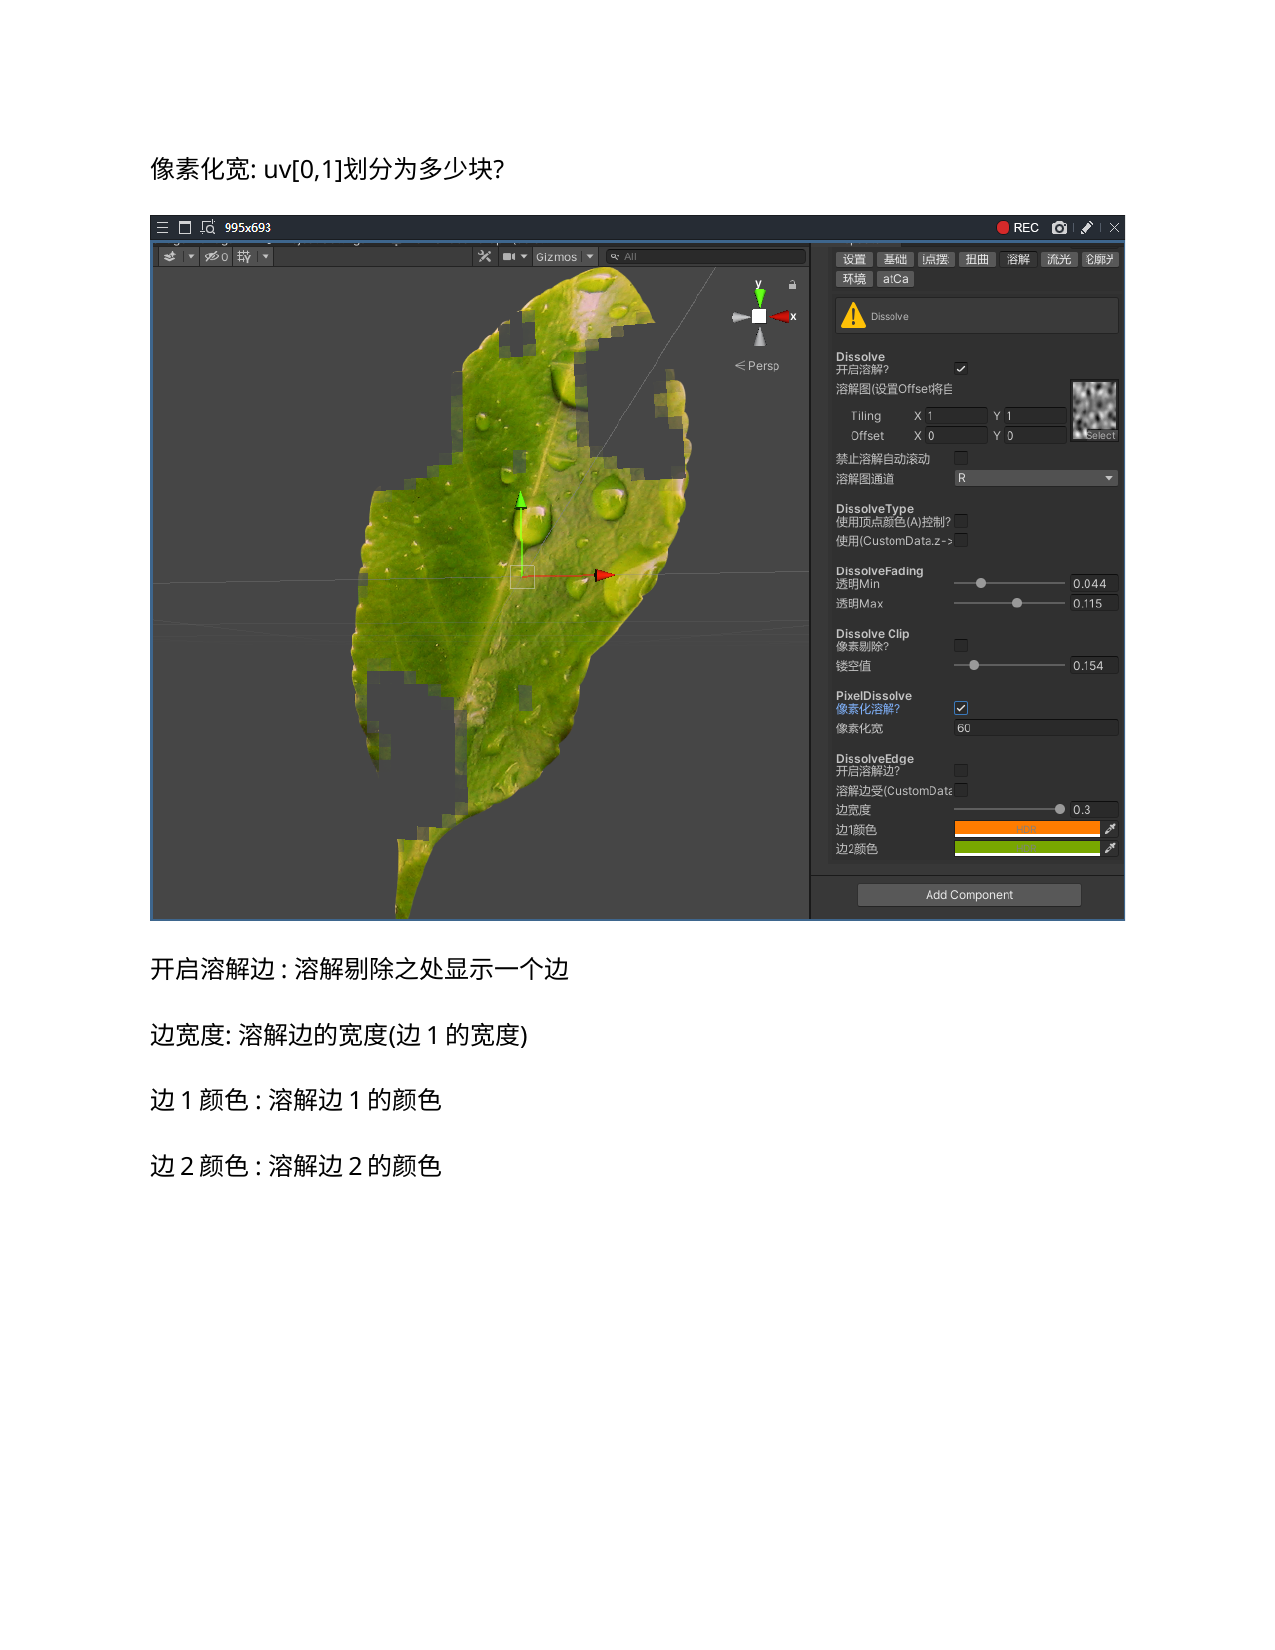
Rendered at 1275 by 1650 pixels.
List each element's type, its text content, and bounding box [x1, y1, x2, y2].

text 边宽度: 溶解边的宽度(边1的宽度) [150, 1015, 1125, 1051]
text 开启溶解边 : 溶解剔除之处显示一个边 [150, 950, 1125, 986]
picture [150, 215, 1125, 921]
text 边2颜色 : 溶解边2的颜色 [150, 1146, 1125, 1182]
text 像素化宽: uv[0,1]划分为多少块? [150, 150, 1125, 186]
text 边1颜色 : 溶解边1的颜色 [150, 1081, 1125, 1117]
